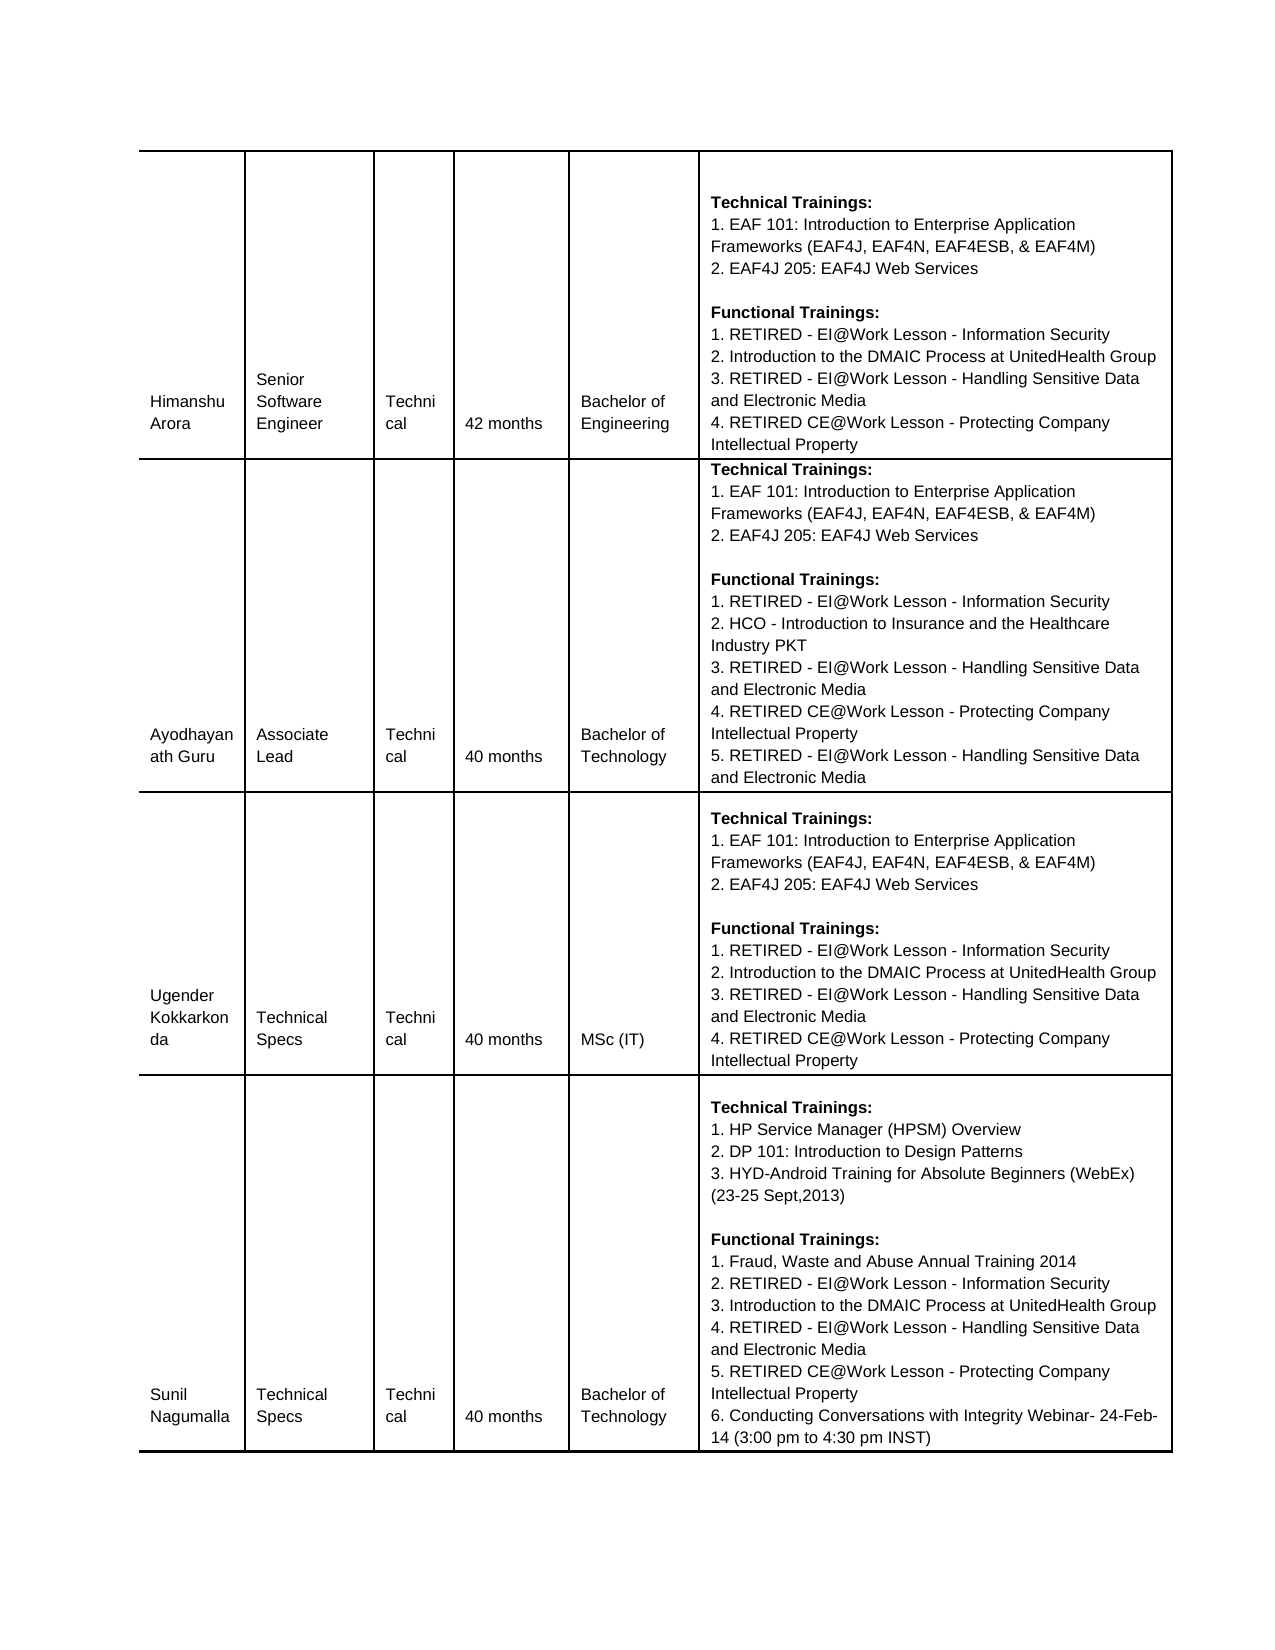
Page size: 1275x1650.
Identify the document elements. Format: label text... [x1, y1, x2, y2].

table_cell Ugender Kokkarkonda [139, 793, 244, 1074]
table_cell MSc (IT) [570, 793, 698, 1074]
table_cell Technical [375, 793, 453, 1074]
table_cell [570, 152, 698, 458]
table_cell 40 months [455, 1076, 568, 1450]
table_cell 42 months [455, 152, 568, 458]
table_cell Technical Trainings: 1. EAF 101: Introduction to Enterprise Application Frameworks (EAF4J, EAF4N, EAF4ESB, & EAF4M) 2. EAF4J 205: EAF4J Web Services Functional Trainings: 1. RETIRED - EI@Work Lesson - Information Security 2. HCO - Introduction to Insurance and the Healthcare Industry PKT 3. RETIRED - EI@Work Lesson - Handling Sensitive Data and Electronic Media 4. RETIRED CE@Work Lesson - Protecting Company Intellectual Property 5. RETIRED - EI@Work Lesson - Handling Sensitive Data and Electronic Media [700, 460, 1171, 791]
table_cell Sunil Nagumalla [139, 1076, 244, 1450]
table_cell Technical Trainings: 1. HP Service Manager (HPSM) Overview 2. DP 101: Introduction to Design Patterns 3. HYD-Android Training for Absolute Beginners (WebEx) (23-25 Sept,2013) Functional Trainings: 1. Fraud, Waste and Abuse Annual Training 2014 2. RETIRED - EI@Work Lesson - Information Security 3. Introduction to the DMAIC Process at UnitedHealth Group 4. RETIRED - EI@Work Lesson - Handling Sensitive Data and Electronic Media 5. RETIRED CE@Work Lesson - Protecting Company Intellectual Property 6. Conducting Conversations with Integrity Webinar- 24-Feb-14 (3:00 pm to 4:30 pm INST) [700, 1076, 1171, 1450]
table_cell Technical Specs [246, 1076, 373, 1450]
table_cell Himanshu Arora [139, 152, 244, 458]
table_cell Bachelor of Technology [570, 1076, 698, 1450]
table_cell Bachelor of Technology [570, 460, 698, 791]
table_cell Technical [375, 460, 453, 791]
table_cell 40 months [455, 460, 568, 791]
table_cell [246, 152, 373, 458]
table_cell Technical Specs [246, 793, 373, 1074]
table_cell Associate Lead [246, 460, 373, 791]
table_cell Technical Trainings: 1. EAF 101: Introduction to Enterprise Application Frameworks (EAF4J, EAF4N, EAF4ESB, & EAF4M) 2. EAF4J 205: EAF4J Web Services Functional Trainings: 1. RETIRED - EI@Work Lesson - Information Security 2. Introduction to the DMAIC Process at UnitedHealth Group 3. RETIRED - EI@Work Lesson - Handling Sensitive Data and Electronic Media 4. RETIRED CE@Work Lesson - Protecting Company Intellectual Property [700, 793, 1171, 1074]
table_cell 40 months [455, 793, 568, 1074]
table_cell Ayodhayanath Guru [139, 460, 244, 791]
table_cell Technical [375, 1076, 453, 1450]
table_cell Technical Trainings: 1. EAF 101: Introduction to Enterprise Application Frameworks (EAF4J, EAF4N, EAF4ESB, & EAF4M) 2. EAF4J 205: EAF4J Web Services Functional Trainings: 1. RETIRED - EI@Work Lesson - Information Security 2. Introduction to the DMAIC Process at UnitedHealth Group 3. RETIRED - EI@Work Lesson - Handling Sensitive Data and Electronic Media 4. RETIRED CE@Work Lesson - Protecting Company Intellectual Property [700, 152, 1171, 458]
table_cell Technical [375, 152, 453, 458]
